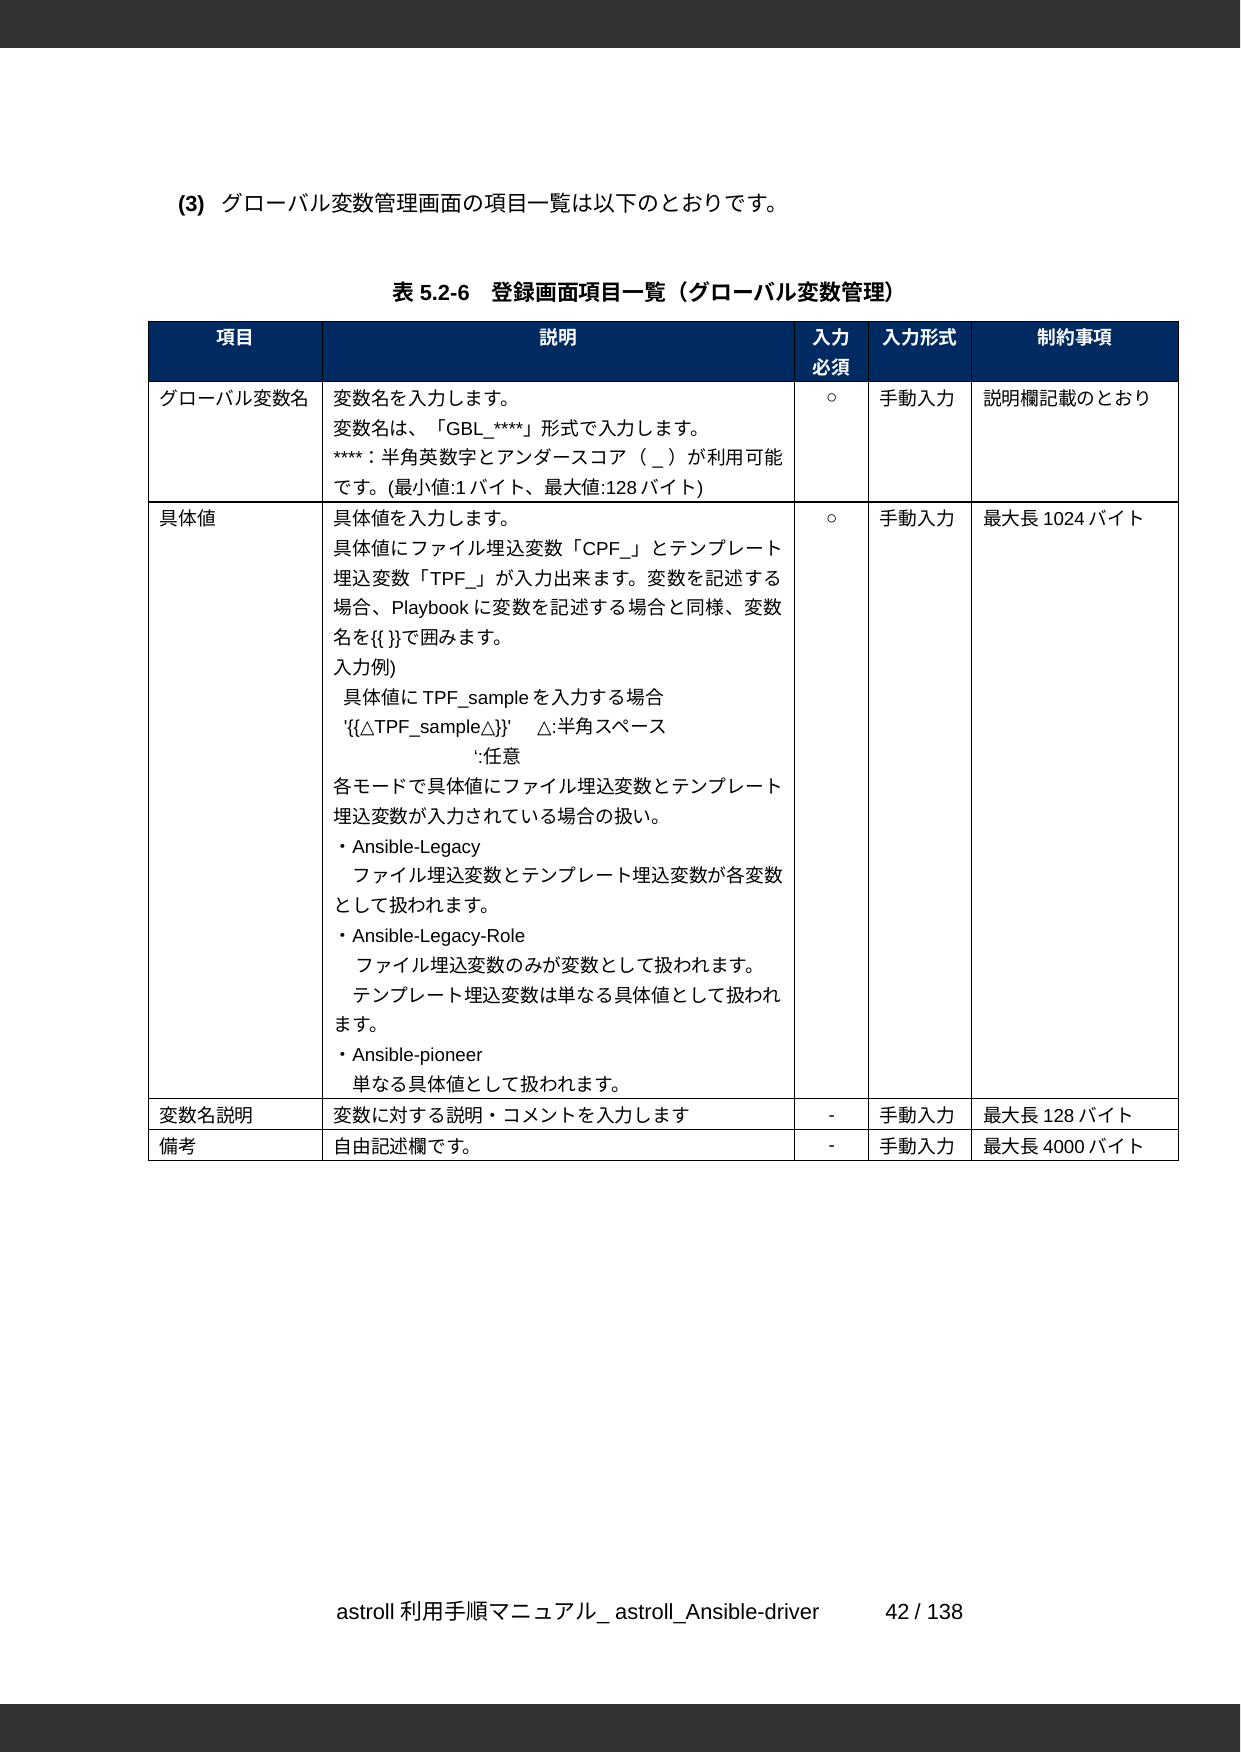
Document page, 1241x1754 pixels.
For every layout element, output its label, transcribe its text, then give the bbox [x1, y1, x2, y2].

table_cell 最大長1024バイト [972, 503, 1178, 1098]
table_cell - [795, 1130, 868, 1160]
table_cell 説明欄記載のとおり [972, 382, 1178, 501]
table_header 入力形式 [869, 322, 971, 381]
table_header 項目 [149, 322, 322, 381]
table_cell 備考 [149, 1130, 322, 1160]
table_header 制約事項 [972, 322, 1178, 381]
table_cell 手動入力 [869, 503, 971, 1098]
table_cell 最大長128バイト [972, 1099, 1178, 1129]
table_cell 具体値を入力します。 具体値にファイル埋込変数「CPF_」とテンプレート埋込変数「TPF_」が入力出来ます。変数を記述する場合、Playbookに変数を記述する場合と同様、変数名を{{ }}で囲みます。 入力例) 具体値にTPF_sampleを入力する場合 '{{△TPF_sample△}}' △:半角スペース ‘:任意 各モードで具体値にファイル埋込変数とテンプレート埋込変数が入力されている場合の扱い。 ・Ansible-Legacy ファイル埋込変数とテンプレート埋込変数が各変数として扱われます。 ・Ansible-Legacy-Role ファイル埋込変数のみが変数として扱われます。 テンプレート埋込変数は単なる具体値として扱われます。 ・Ansible-pioneer 単なる具体値として扱われます。 [323, 503, 794, 1098]
table_cell 変数名説明 [149, 1099, 322, 1129]
table_header 説明 [323, 322, 794, 381]
table_cell 手動入力 [869, 1099, 971, 1129]
picture [0, 0, 1241, 48]
table_cell ○ [795, 503, 868, 1098]
table_cell 具体値 [149, 503, 322, 1098]
table_cell 手動入力 [869, 382, 971, 501]
table_cell 手動入力 [869, 1130, 971, 1160]
table_header 入力 必須 [795, 322, 868, 381]
table_cell 変数名を入力します。 変数名は、「GBL_****」形式で入力します。 ****：半角英数字とアンダースコア（ _ ）が利用可能です。(最小値:1バイト、最大値:128バイト) [323, 382, 794, 501]
table_cell 変数に対する説明・コメントを入力します [323, 1099, 794, 1129]
list グローバル変数管理画面の項目一覧は以下のとおりです。 [178, 172, 1152, 231]
table_cell 自由記述欄です。 [323, 1130, 794, 1160]
table_cell ○ [795, 382, 868, 501]
table_cell グローバル変数名 [149, 382, 322, 501]
picture [0, 1704, 1241, 1752]
table_cell - [795, 1099, 868, 1129]
table_cell 最大長4000バイト [972, 1130, 1178, 1160]
